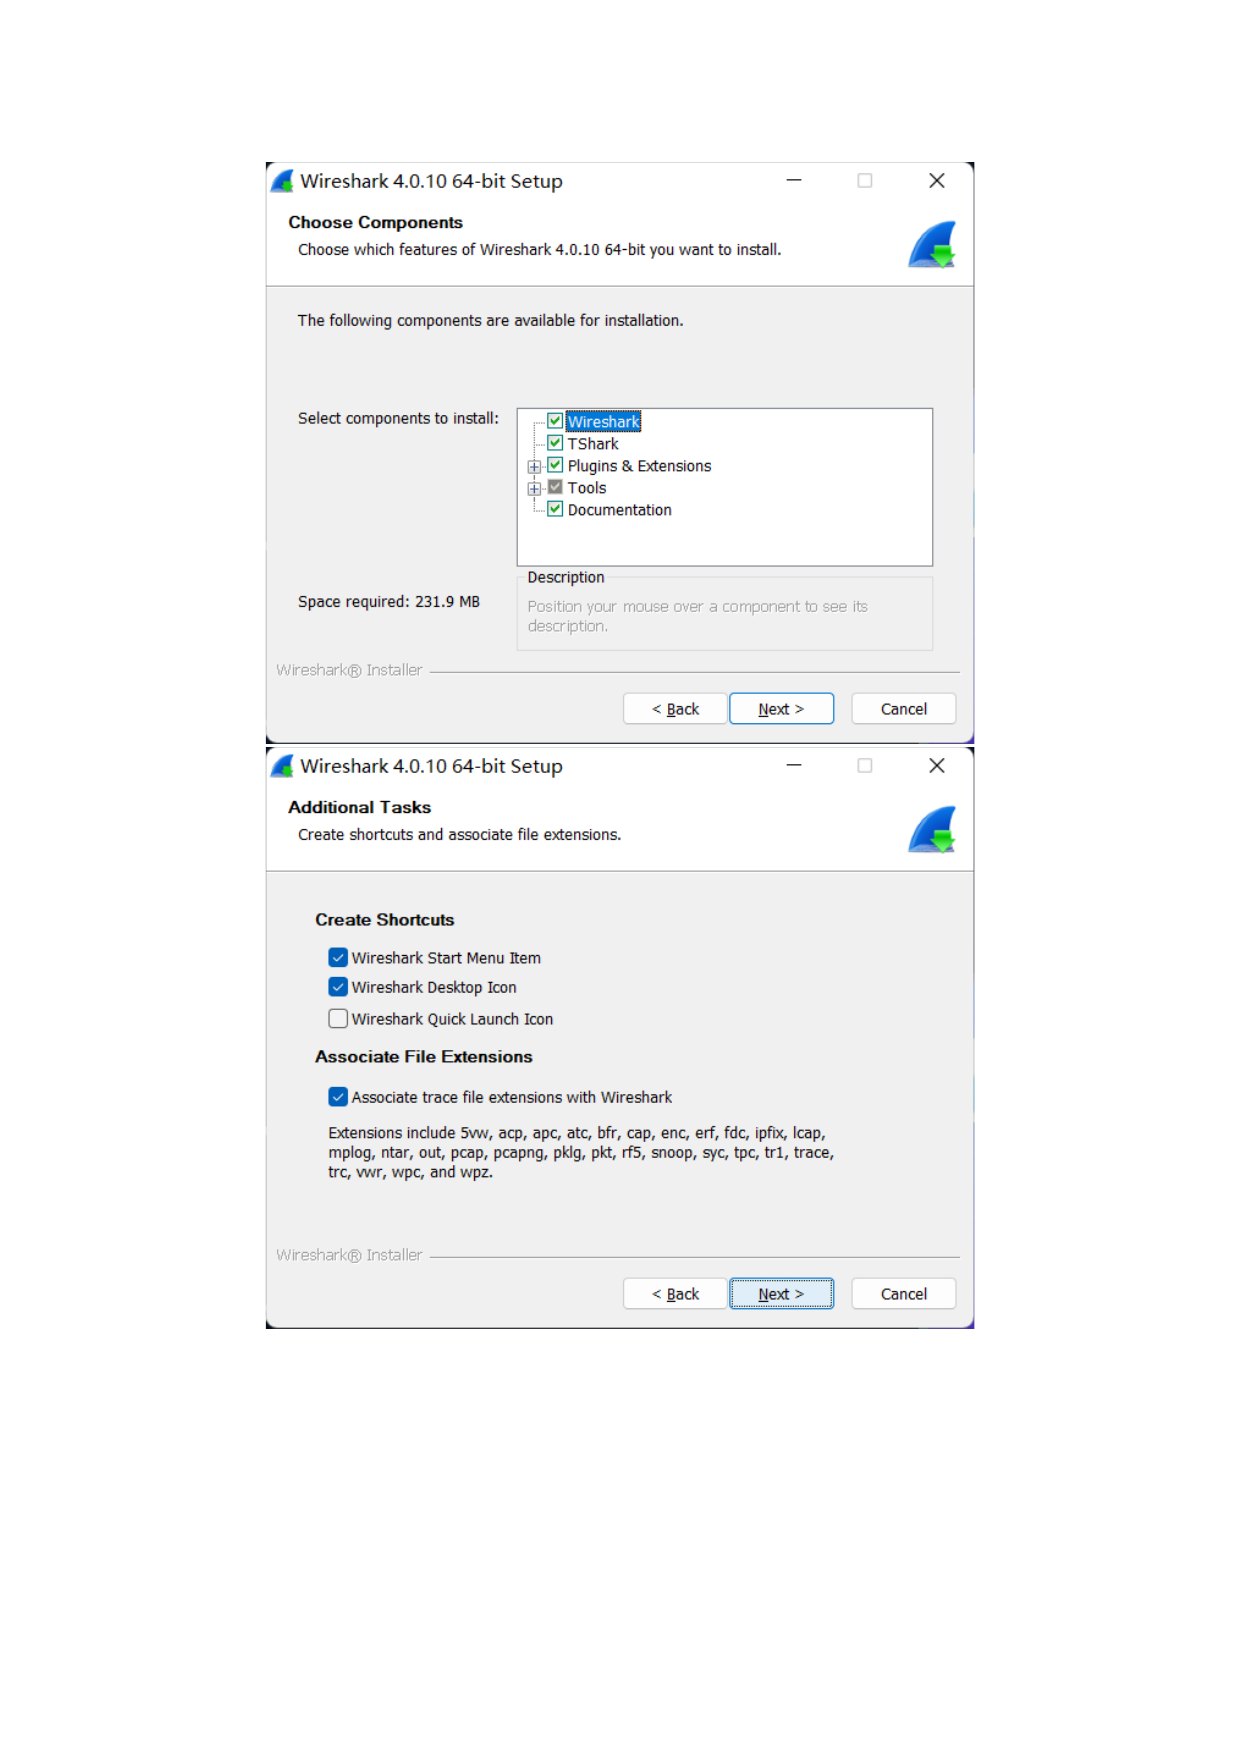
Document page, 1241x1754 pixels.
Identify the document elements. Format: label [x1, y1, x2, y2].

picture [265, 747, 975, 1329]
picture [265, 162, 975, 744]
